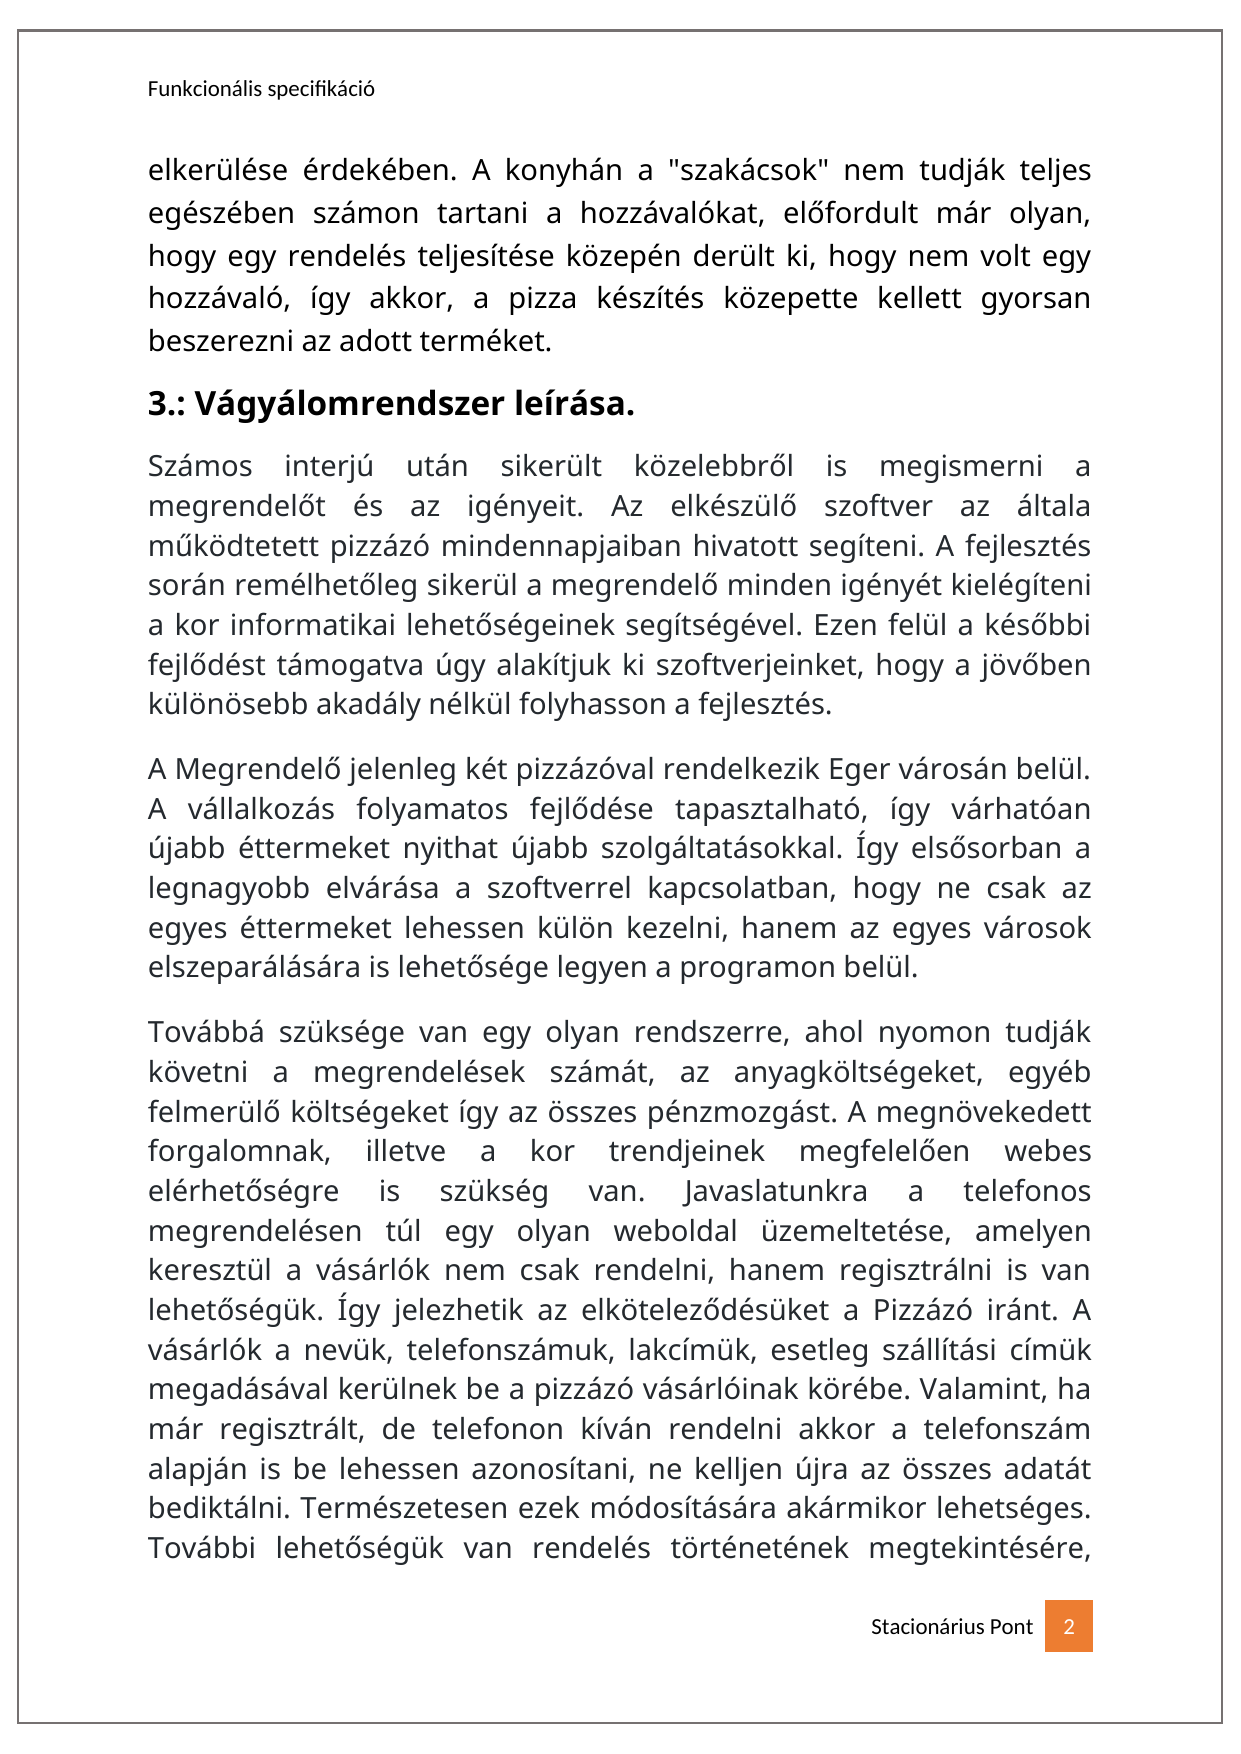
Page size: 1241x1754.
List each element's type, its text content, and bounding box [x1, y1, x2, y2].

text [148, 149, 1093, 360]
text A Megrendelő jelenleg két pizzázóval rendelkezik Eger városán belül. A vállalkozás folyamatos fejlődése tapasztalható, így várhatóan újabb éttermeket nyithat újabb szolgáltatásokkal. Így elsősorban a legnagyobb elvárása a szoftverrel kapcsolatban, hogy ne csak az egyes éttermeket lehessen külön kezelni, hanem az egyes városok elszeparálására is lehetősége legyen a programon belül. [148, 748, 1093, 986]
text 3.: Vágyálomrendszer leírása. [148, 380, 1093, 425]
text Számos interjú után sikerült közelebbről is megismerni a megrendelőt és az igényeit. Az elkészülő szoftver az általa működtetett pizzázó mindennapjaiban hivatott segíteni. A fejlesztés során remélhetőleg sikerül a megrendelő minden igényét kielégíteni a kor informatikai lehetőségeinek segítségével. Ezen felül a későbbi fejlődést támogatva úgy alakítjuk ki szoftverjeinket, hogy a jövőben különösebb akadály nélkül folyhasson a fejlesztés. [148, 446, 1093, 723]
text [148, 1011, 1093, 1567]
